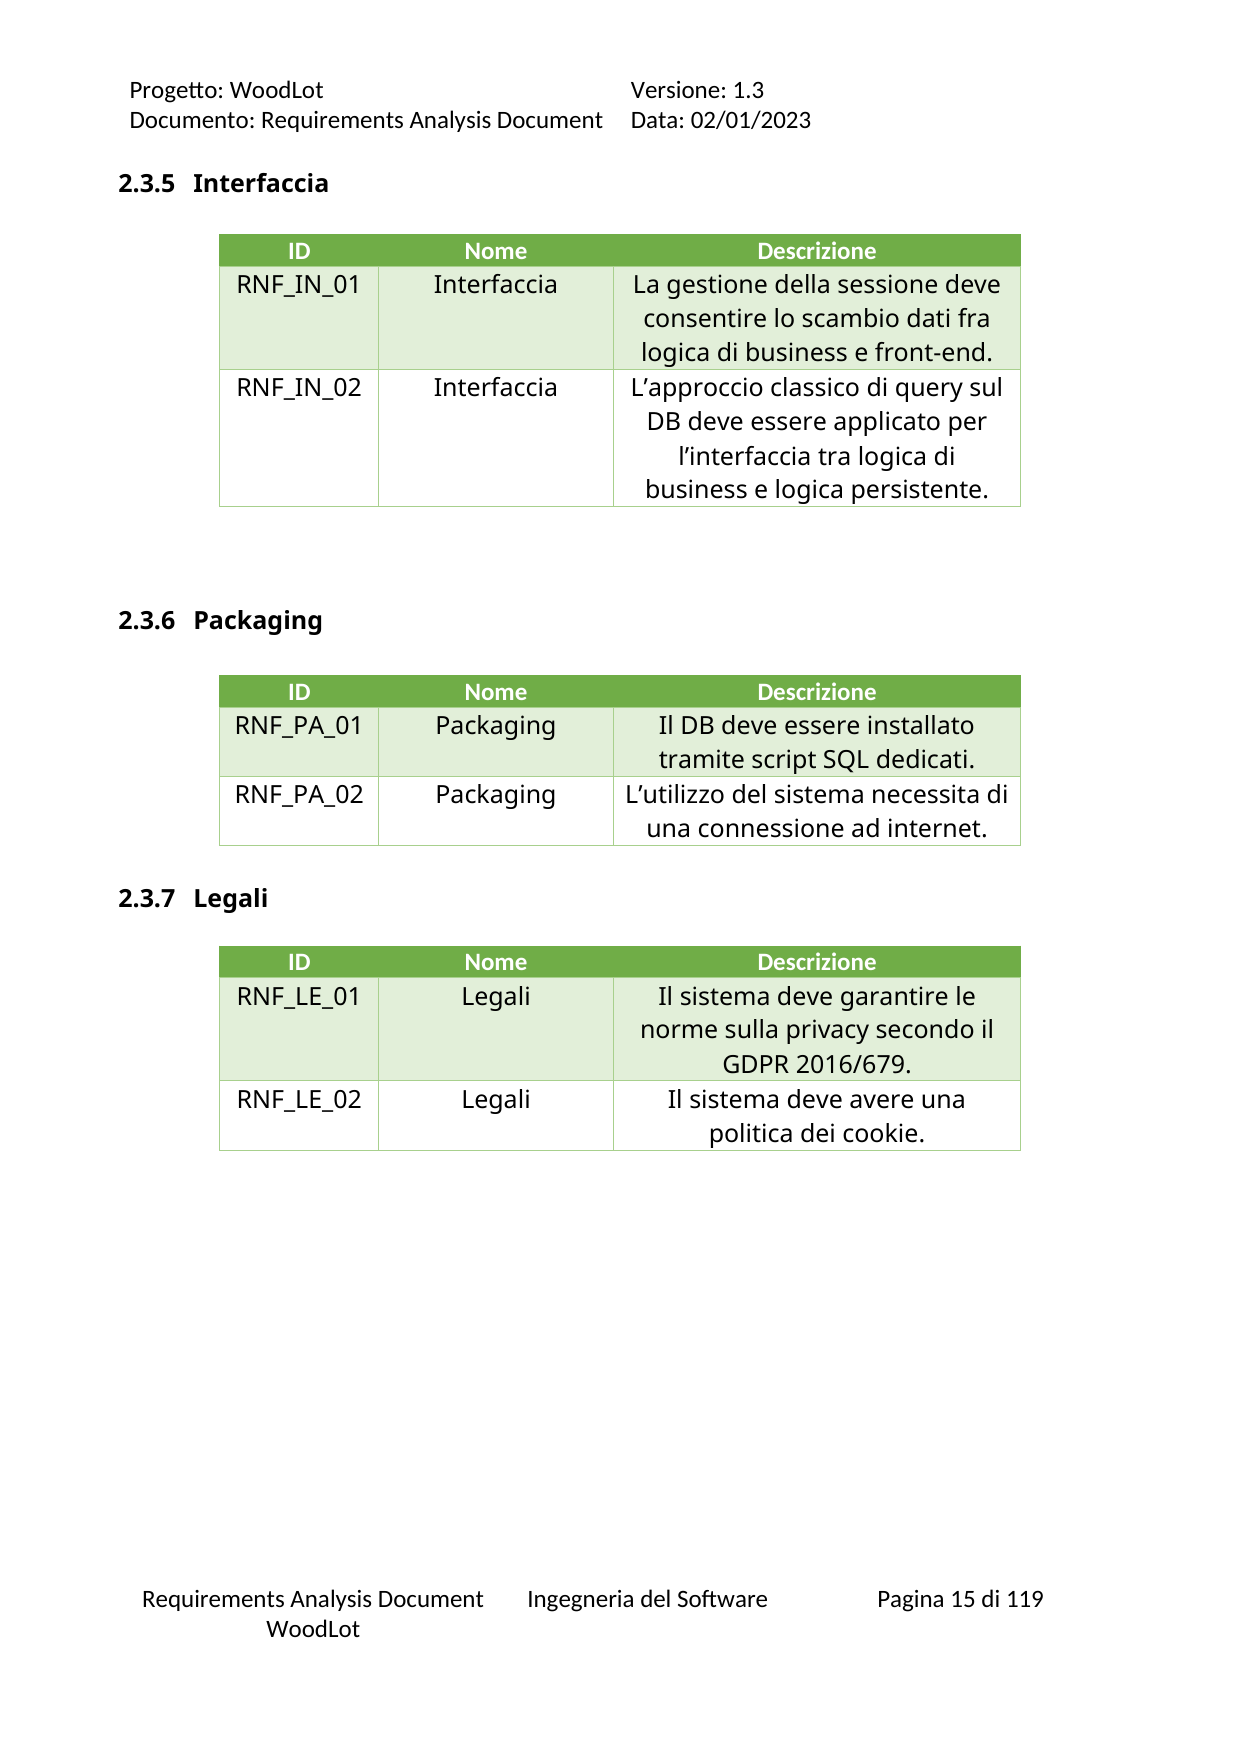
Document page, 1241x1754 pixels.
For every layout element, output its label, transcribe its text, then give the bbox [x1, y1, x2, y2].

table_cell Il sistema deve garantire le norme sulla privacy secondo il GDPR 2016/679. [614, 978, 1020, 1080]
subtitle Packaging [118, 603, 1122, 637]
table_cell RNF_IN_01 [220, 267, 378, 369]
table_cell Legali [379, 978, 613, 1080]
table_header ID [220, 235, 378, 266]
subtitle Legali [118, 881, 1122, 915]
table_cell RNF_LE_01 [220, 978, 378, 1080]
table_header Nome [379, 947, 613, 977]
table_header ID [220, 947, 378, 977]
table_cell Packaging [379, 777, 613, 845]
table_cell RNF_IN_02 [220, 370, 378, 506]
table_header Descrizione [614, 676, 1020, 707]
table_cell L’approccio classico di query sul DB deve essere applicato per l’interfaccia tra logica di business e logica persistente. [614, 370, 1020, 506]
table_cell Interfaccia [379, 267, 613, 369]
table_cell Interfaccia [379, 370, 613, 506]
table_header Descrizione [614, 235, 1020, 266]
table_cell L’utilizzo del sistema necessita di una connessione ad internet. [614, 777, 1020, 845]
table_cell Il DB deve essere installato tramite script SQL dedicati. [614, 708, 1020, 776]
table_header Descrizione [614, 947, 1020, 977]
table_cell La gestione della sessione deve consentire lo scambio dati fra logica di business e front-end. [614, 267, 1020, 369]
table_header Nome [379, 235, 613, 266]
table_cell RNF_PA_01 [220, 708, 378, 776]
table_cell RNF_PA_02 [220, 777, 378, 845]
table_cell Legali [379, 1081, 613, 1149]
table_header Nome [379, 676, 613, 707]
table_header ID [220, 676, 378, 707]
table_cell Packaging [379, 708, 613, 776]
subtitle Interfaccia [118, 165, 1122, 199]
table_cell RNF_LE_02 [220, 1081, 378, 1149]
table_cell Il sistema deve avere una politica dei cookie. [614, 1081, 1020, 1149]
